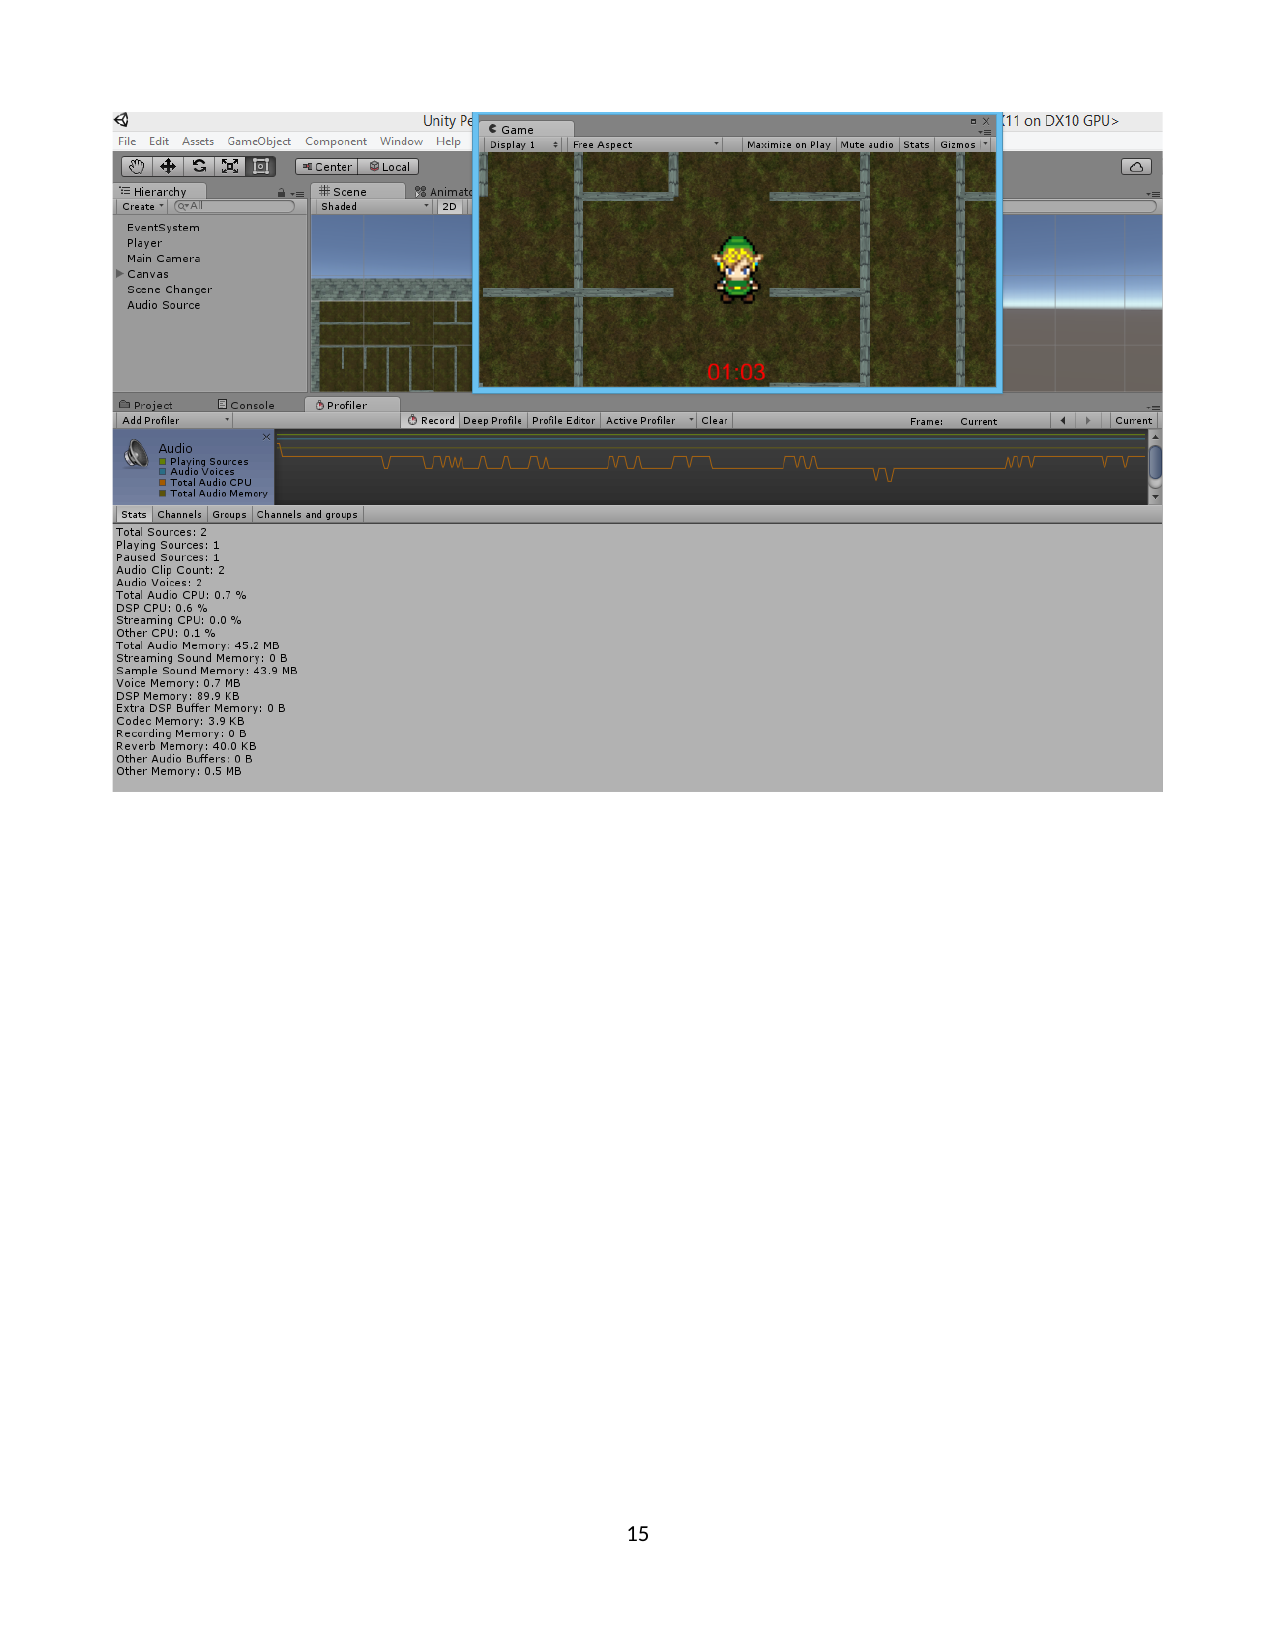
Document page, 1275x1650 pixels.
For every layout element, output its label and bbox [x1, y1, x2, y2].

picture [112, 112, 1163, 792]
